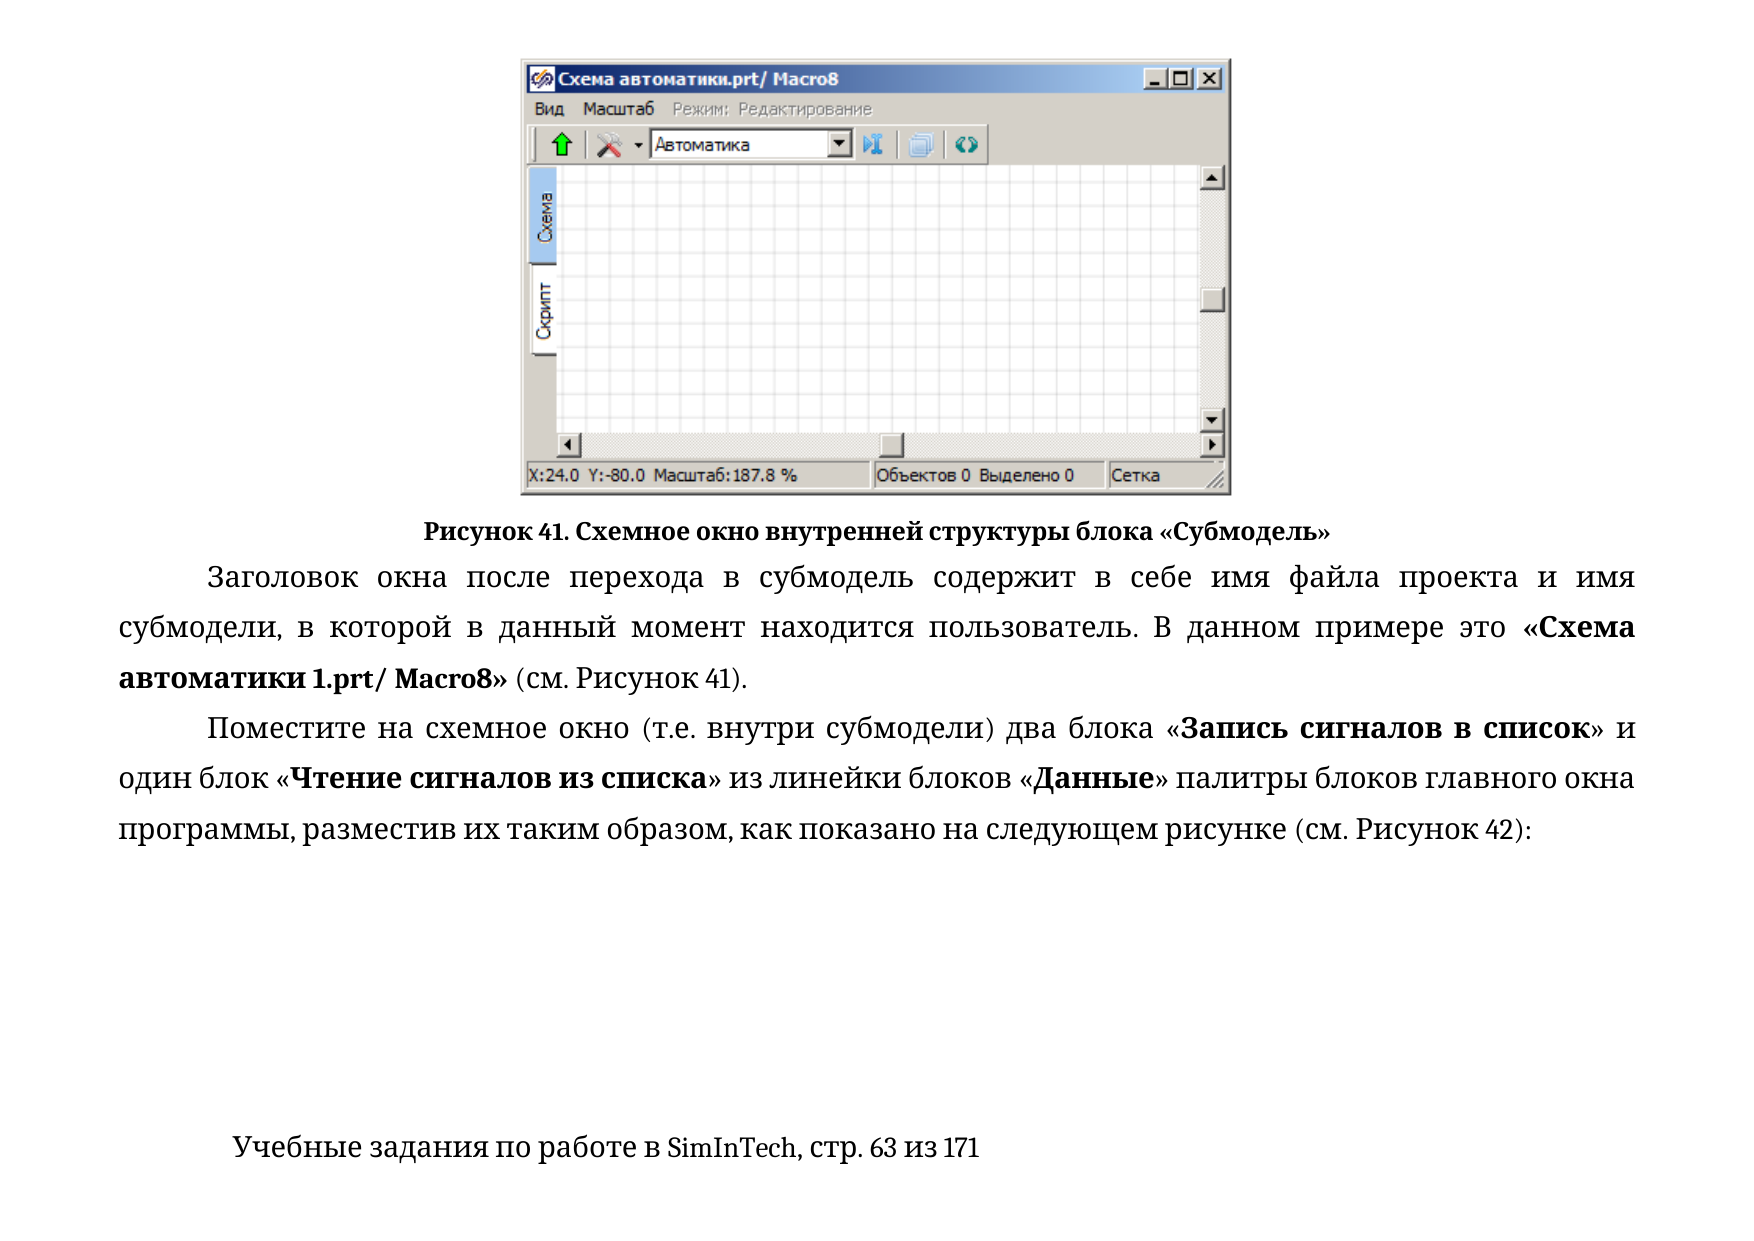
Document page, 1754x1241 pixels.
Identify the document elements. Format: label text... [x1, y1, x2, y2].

picture [513, 51, 1241, 502]
text Рисунок 48. Схемное окно внутренней структуры блока «Субмодель» [118, 518, 1636, 547]
